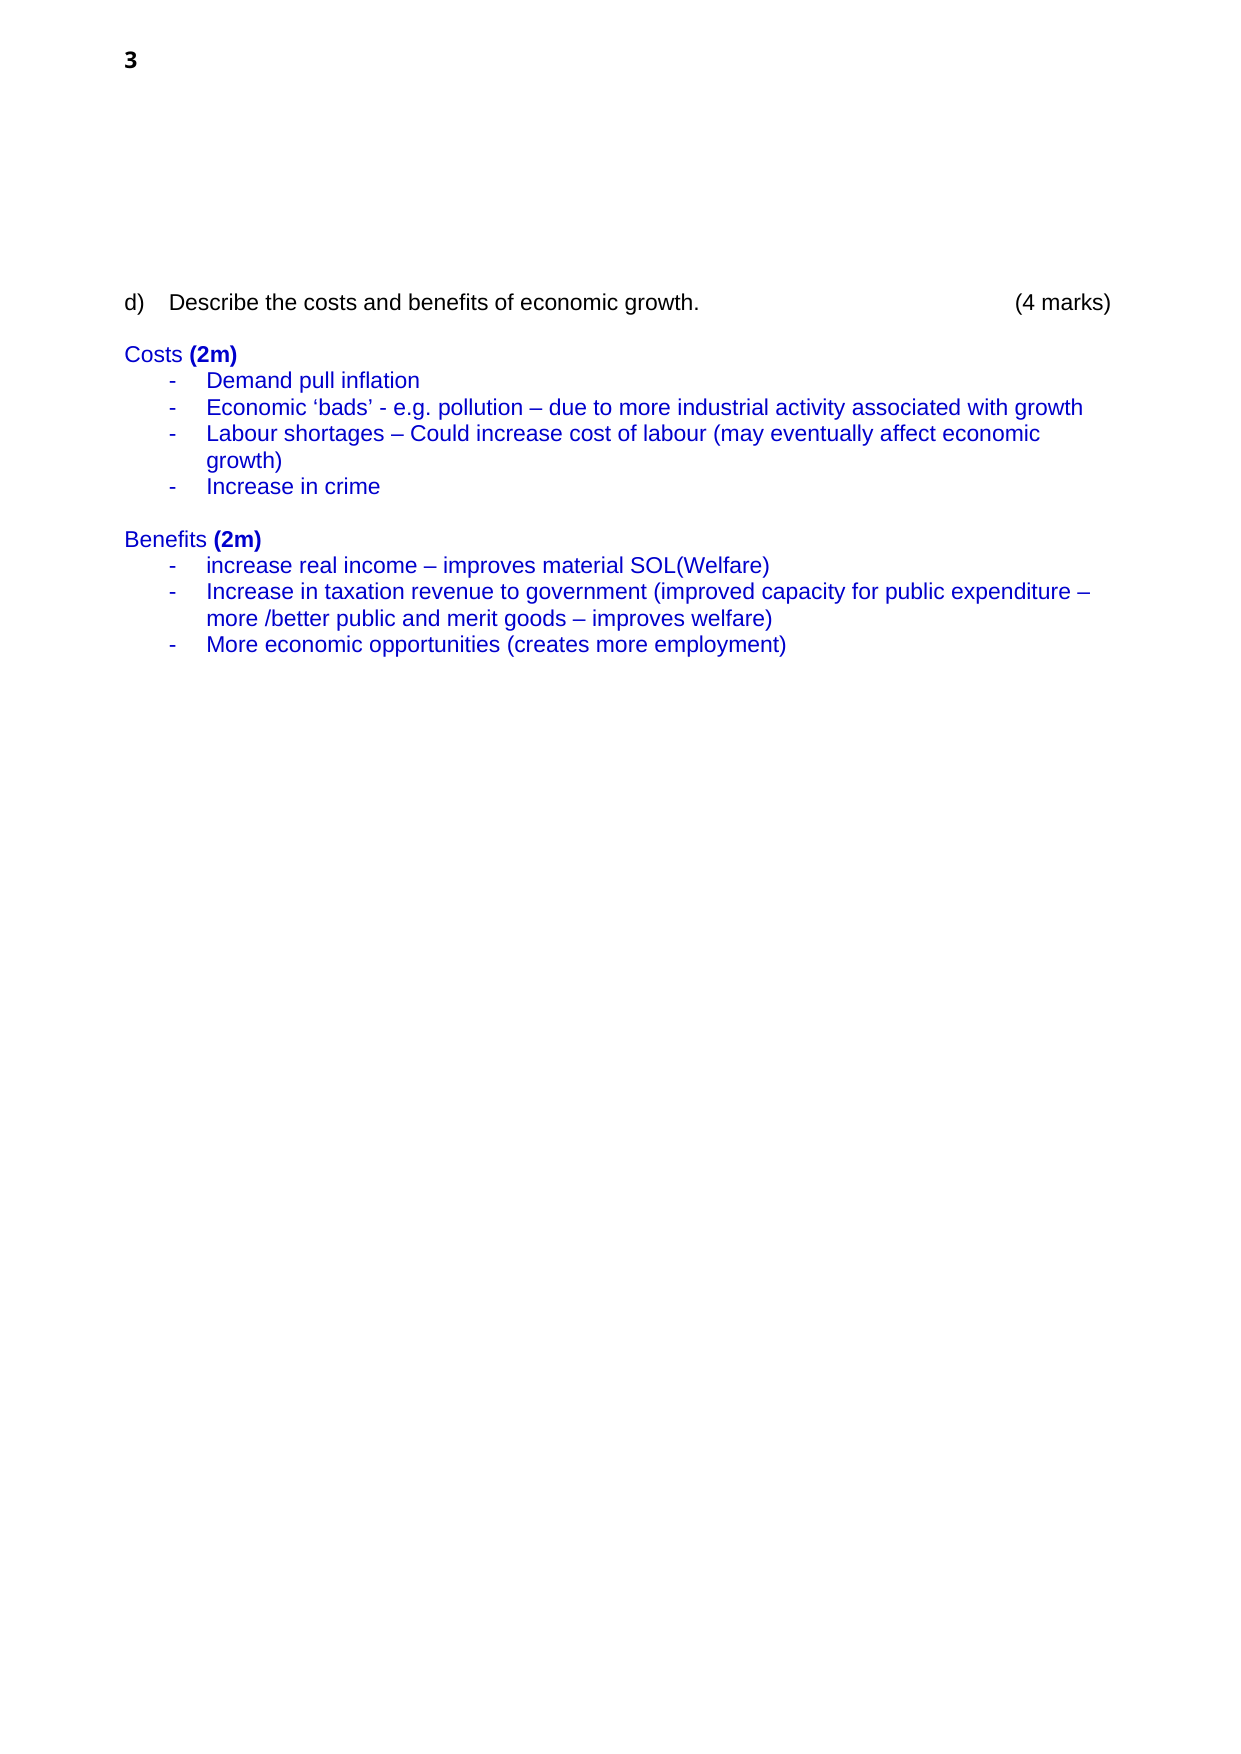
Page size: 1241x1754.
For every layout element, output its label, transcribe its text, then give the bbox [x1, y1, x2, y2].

list Labour shortages – Could increase cost of labour (may eventually affect economic growth) [168, 420, 1116, 473]
list Increase in crime [168, 473, 1116, 499]
list Increase in taxation revenue to government (improved capacity for public expenditure – more /better public and merit goods – improves welfare) [168, 578, 1116, 631]
text Benefits (2m) [124, 526, 1116, 552]
list More economic opportunities (creates more employment) [168, 631, 1116, 657]
list Demand pull inflation [168, 367, 1116, 394]
list Describe the costs and benefits of economic growth. (4 marks) [124, 288, 1116, 315]
list Economic ‘bads’ - e.g. pollution – due to more industrial activity associated with growth [168, 394, 1116, 420]
list increase real income – improves material SOL(Welfare) [168, 552, 1116, 578]
text Costs (2m) [124, 341, 1116, 367]
